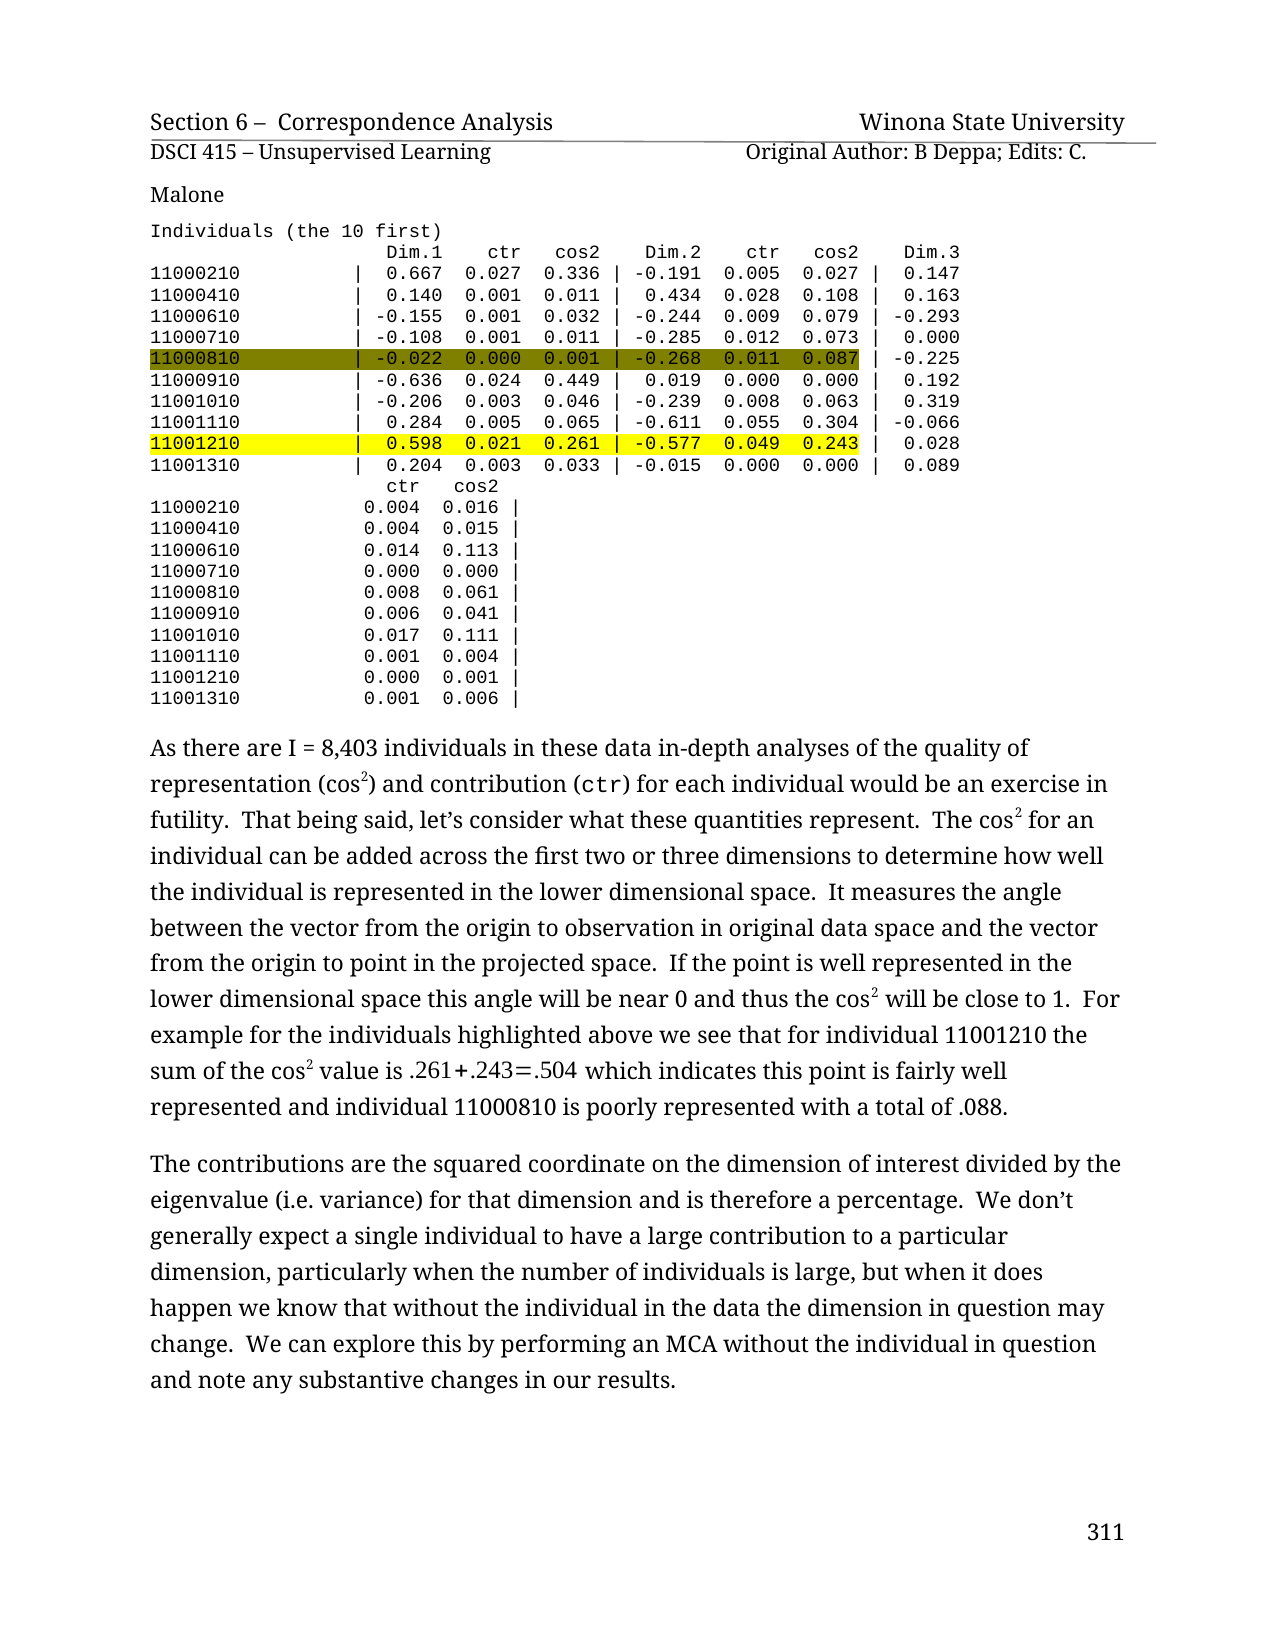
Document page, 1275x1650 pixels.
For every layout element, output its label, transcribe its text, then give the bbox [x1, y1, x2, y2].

text 11001310 0.001 0.006 | [150, 689, 1125, 710]
text 11000210 | 0.667 0.027 0.336 | -0.191 0.005 0.027 | 0.147 [150, 264, 1125, 285]
text 11000910 0.006 0.041 | [150, 604, 1125, 625]
text 11000810 | -0.022 0.000 0.001 | -0.268 0.011 0.087 | -0.225 [859, 349, 1125, 370]
text 11000610 | -0.155 0.001 0.032 | -0.244 0.009 0.079 | -0.293 [150, 307, 1125, 328]
text 11001010 0.017 0.111 | [150, 625, 1125, 647]
text 11000610 0.014 0.113 | [150, 540, 1125, 562]
text The contributions are the squared coordinate on the dimension of interest divided by the eigenvalue (i.e. variance) for that dimension and is therefore a percentage. We don’t generally expect a single individual to have a large contribution to a particular dimension, particularly when the number of individuals is large, but when it does happen we know that without the individual in the data the dimension in question may change. We can explore this by performing an MCA without the individual in question and note any substantive changes in our results. [150, 1148, 1125, 1395]
text 11000710 | -0.108 0.001 0.011 | -0.285 0.012 0.073 | 0.000 [150, 328, 1125, 349]
text Individuals (the 10 first) [150, 222, 1125, 243]
text 11001010 | -0.206 0.003 0.046 | -0.239 0.008 0.063 | 0.319 [150, 392, 1125, 413]
text 11001110 0.001 0.004 | [150, 647, 1125, 668]
text 11000910 | -0.636 0.024 0.449 | 0.019 0.000 0.000 | 0.192 [150, 370, 1125, 392]
text 11000210 0.004 0.016 | [150, 498, 1125, 519]
text 11000810 0.008 0.061 | [150, 583, 1125, 604]
text 11001210 | 0.598 0.021 0.261 | -0.577 0.049 0.243 | 0.028 [859, 434, 1125, 455]
text 11000410 | 0.140 0.001 0.011 | 0.434 0.028 0.108 | 0.163 [150, 285, 1125, 307]
text 11000410 0.004 0.015 | [150, 519, 1125, 540]
text Dim.1 ctr cos2 Dim.2 ctr cos2 Dim.3 [150, 243, 1125, 264]
text As there are I = 8,403 individuals in these data in-depth analyses of the quality of representation (cos2) and contribution (ctr) for each individual would be an exercise in futility. That being said, let’s consider what these quantities represent. The cos2 for an individual can be added across the first two or three dimensions to determine how well the individual is represented in the lower dimensional space. It measures the angle between the vector from the origin to observation in original data space and the vector from the origin to point in the projected space. If the point is well represented in the lower dimensional space this angle will be near 0 and thus the cos2 will be close to 1. For example for the individuals highlighted above we see that for individual 11001210 the sum of the cos2 value is which indicates this point is fairly well represented and individual 11000810 is poorly represented with a total of .088. [150, 732, 1125, 1122]
text 11001310 | 0.204 0.003 0.033 | -0.015 0.000 0.000 | 0.089 [150, 455, 1125, 477]
text 11001210 0.000 0.001 | [150, 668, 1125, 689]
text 11000710 0.000 0.000 | [150, 562, 1125, 583]
text ctr cos2 [150, 477, 1125, 498]
text 11001110 | 0.284 0.005 0.065 | -0.611 0.055 0.304 | -0.066 [150, 413, 1125, 434]
